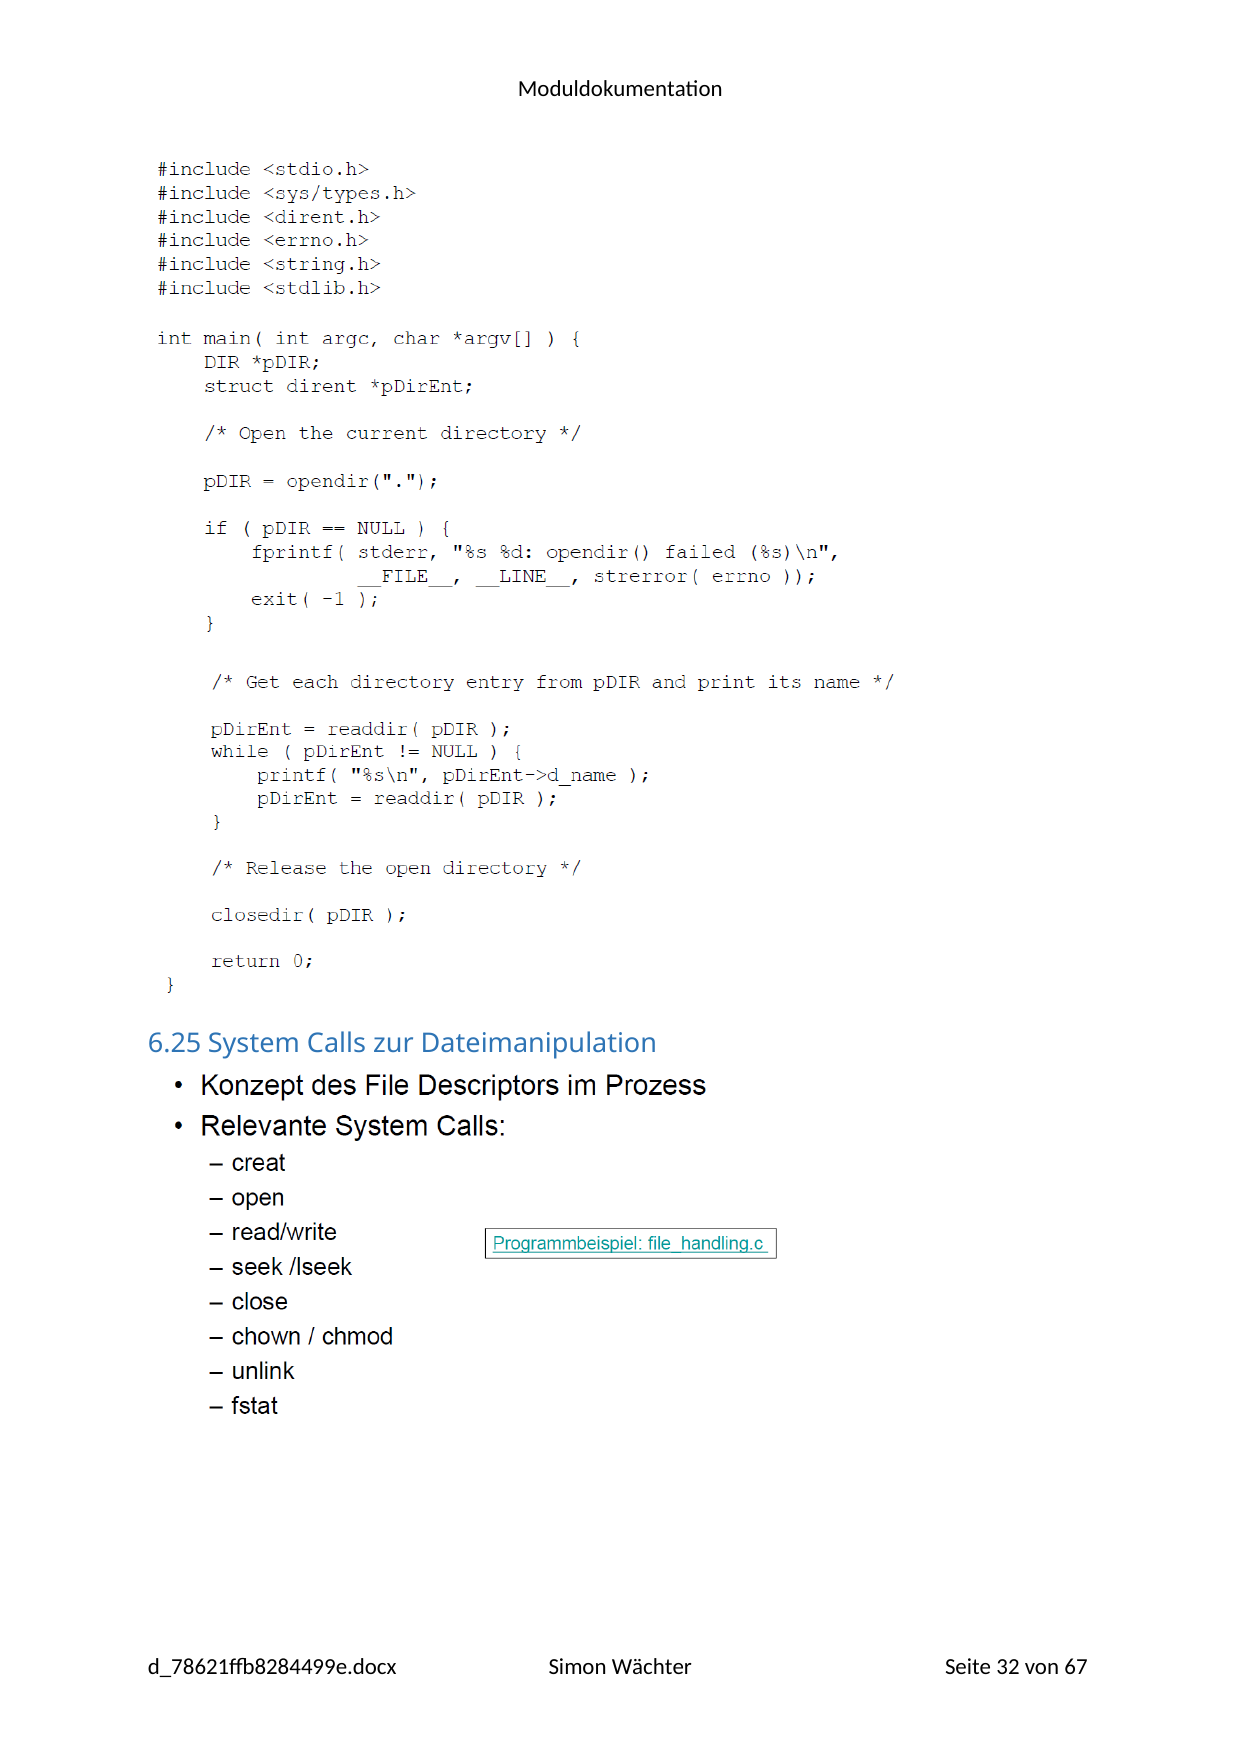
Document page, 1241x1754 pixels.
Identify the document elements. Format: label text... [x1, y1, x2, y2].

picture [147, 662, 1093, 1005]
subtitle System Calls zur Dateimanipulation [148, 1024, 1093, 1061]
picture [147, 1063, 826, 1422]
picture [147, 147, 1093, 644]
